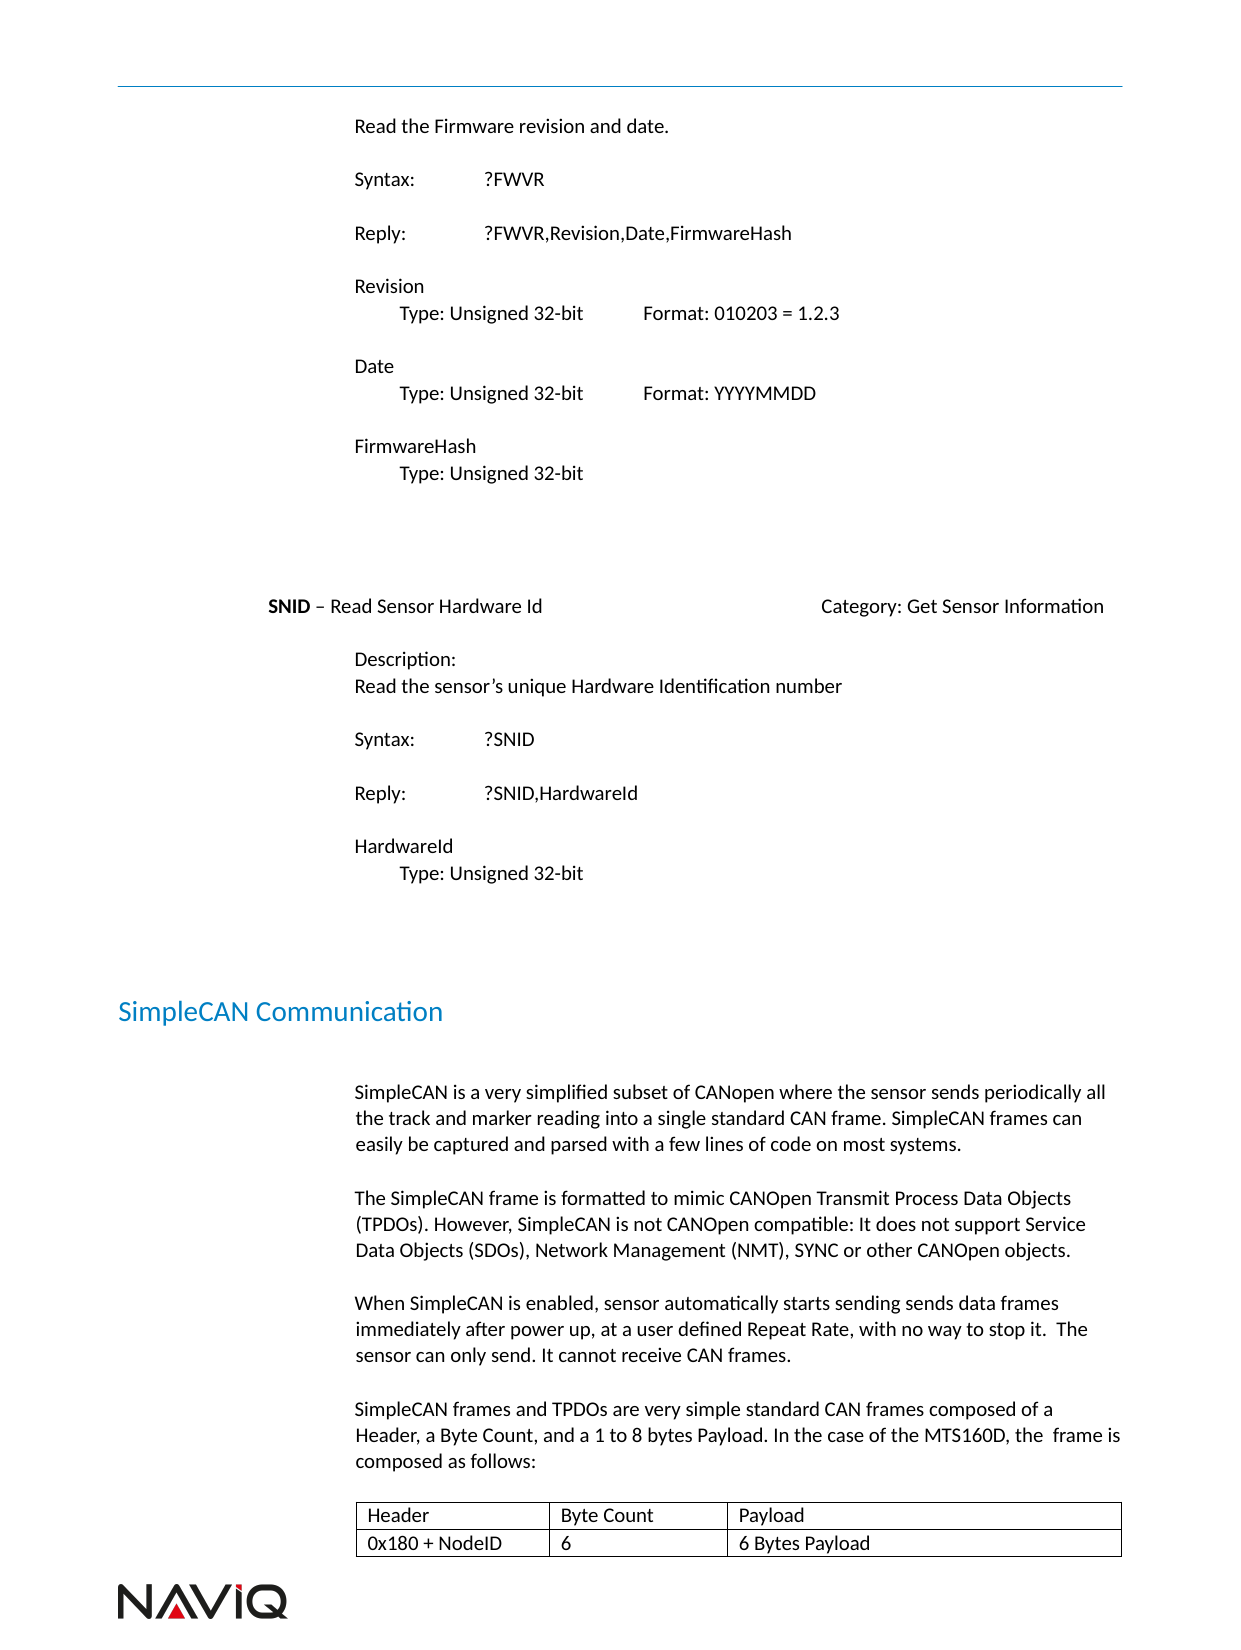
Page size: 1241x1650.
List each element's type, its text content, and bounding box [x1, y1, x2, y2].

table_header Payload [728, 1503, 1121, 1529]
text Description: [354, 647, 1122, 672]
table_cell 6 [550, 1530, 727, 1556]
text The SimpleCAN frame is formatted to mimic CANOpen Transmit Process Data Objects (TPDOs). However, SimpleCAN is not CANOpen compatible: It does not support Service Data Objects (SDOs), Network Management (NMT), SYNC or other CANOpen objects. [354, 1185, 1122, 1262]
text Syntax: ?SNID [354, 727, 1122, 752]
text Syntax: ?FWVR [354, 167, 1122, 192]
table_header Header [357, 1503, 549, 1529]
text Type: Unsigned 32-bit Format: YYYYMMDD [354, 380, 1122, 405]
table_cell 6 Bytes Payload [728, 1530, 1121, 1556]
table_cell 0x180 + NodeID [357, 1530, 549, 1556]
text Revision [354, 273, 1122, 299]
text Date [354, 353, 1122, 379]
text Type: Unsigned 32-bit [354, 860, 1122, 885]
text Read the sensor’s unique Hardware Identification number [354, 673, 1122, 699]
text HardwareId [354, 833, 1122, 859]
subtitle SimpleCAN Communication [118, 993, 1122, 1029]
text SimpleCAN frames and TPDOs are very simple standard CAN frames composed of a Header, a Byte Count, and a 1 to 8 bytes Payload. In the case of the MTS160D, the frame is composed as follows: [354, 1396, 1122, 1474]
text SNID – Read Sensor Hardware Id Category: Get Sensor Information [268, 593, 1122, 619]
text SimpleCAN is a very simplified subset of CANopen where the sensor sends periodically all the track and marker reading into a single standard CAN frame. SimpleCAN frames can easily be captured and parsed with a few lines of code on most systems. [354, 1079, 1122, 1157]
text Type: Unsigned 32-bit [354, 460, 1122, 485]
text When SimpleCAN is enabled, sensor automatically starts sending sends data frames immediately after power up, at a user defined Repeat Rate, with no way to stop it. The sensor can only send. It cannot receive CAN frames. [354, 1290, 1122, 1368]
text FirmwareHash [354, 433, 1122, 459]
picture [118, 1584, 288, 1619]
text Reply: ?SNID,HardwareId [354, 780, 1122, 805]
text Type: Unsigned 32-bit Format: 010203 = 1.2.3 [354, 300, 1122, 325]
table_header Byte Count [550, 1503, 727, 1529]
text Reply: ?FWVR,Revision,Date,FirmwareHash [354, 220, 1122, 245]
text Read the Firmware revision and date. [354, 113, 1122, 139]
